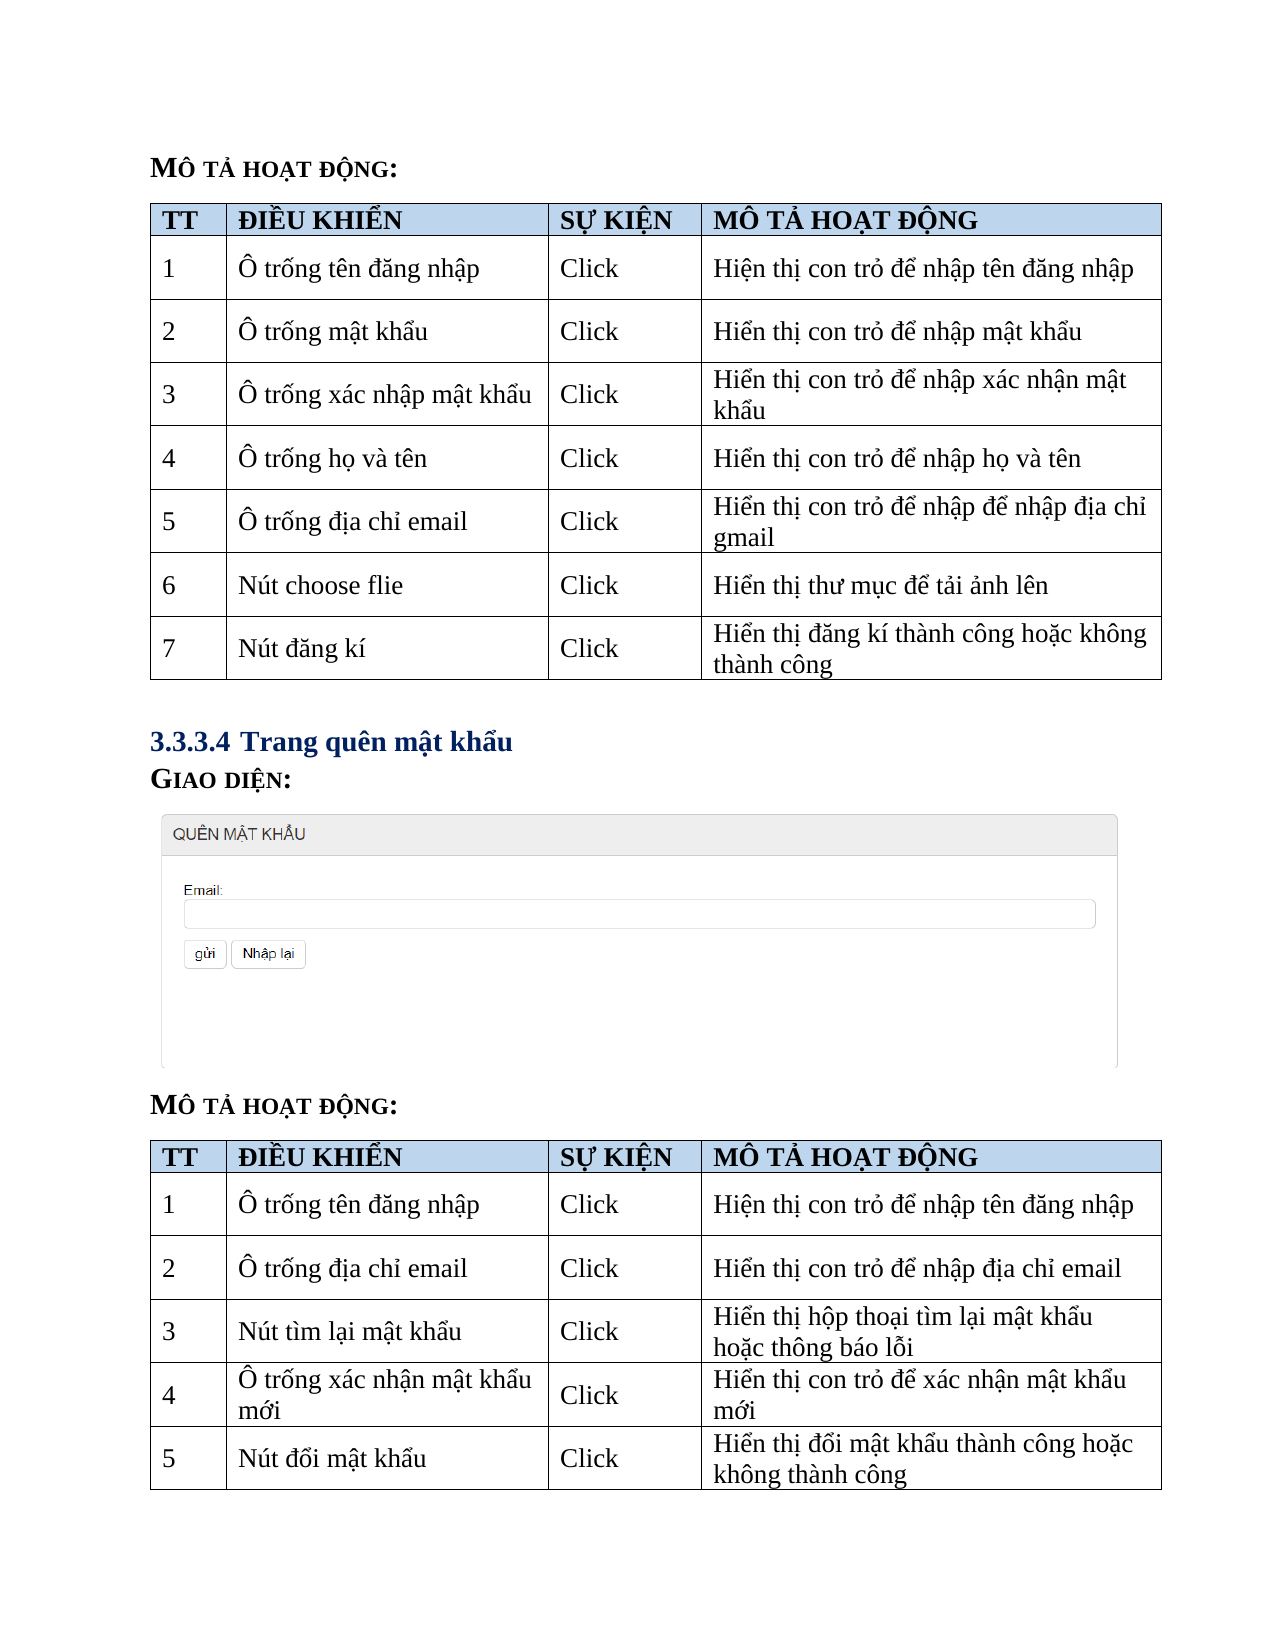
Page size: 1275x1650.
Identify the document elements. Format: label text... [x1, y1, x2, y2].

table_header TT [151, 1141, 226, 1172]
text Mô tả hoạt động: [150, 1087, 1125, 1121]
table_cell Hiển thị đăng kí thành công hoặc không thành công [702, 617, 1161, 679]
table_cell Hiển thị con trỏ để nhập họ và tên [702, 426, 1161, 489]
table_cell 5 [151, 490, 226, 552]
table_header TT [151, 204, 226, 235]
table_cell Click [549, 617, 701, 679]
picture [150, 813, 1125, 1068]
table_header MÔ TẢ HOẠT ĐỘNG [702, 1141, 1161, 1172]
table_header MÔ TẢ HOẠT ĐỘNG [702, 204, 1161, 235]
table_cell Ô trống tên đăng nhập [227, 236, 548, 298]
text Mô tả hoạt động: [150, 150, 1125, 183]
table_cell Click [549, 1427, 701, 1489]
table_cell 7 [151, 617, 226, 679]
table_header ĐIỀU KHIỂN [227, 1141, 548, 1172]
table_cell Ô trống họ và tên [227, 426, 548, 489]
table_cell Ô trống xác nhận mật khẩu mới [227, 1363, 548, 1426]
table_cell Hiển thị con trỏ để nhập mật khẩu [702, 300, 1161, 362]
table_header SỰ KIỆN [549, 204, 701, 235]
table_cell Ô trống địa chỉ email [227, 1236, 548, 1299]
table_header ĐIỀU KHIỂN [227, 204, 548, 235]
table_cell Click [549, 1363, 701, 1426]
table_cell 2 [151, 300, 226, 362]
text Giao diện: [150, 761, 1125, 794]
table_cell Click [549, 553, 701, 616]
table_cell Hiển thị đổi mật khẩu thành công hoặc không thành công [702, 1427, 1161, 1489]
table_cell Click [549, 300, 701, 362]
table_cell Ô trống địa chỉ email [227, 490, 548, 552]
table_cell Click [549, 363, 701, 425]
table_cell 4 [151, 1363, 226, 1426]
table_cell Click [549, 1173, 701, 1235]
table_cell 3 [151, 363, 226, 425]
table_cell Hiển thị con trỏ để xác nhận mật khẩu mới [702, 1363, 1161, 1426]
table_cell Nút tìm lại mật khẩu [227, 1300, 548, 1362]
table_cell Nút choose flie [227, 553, 548, 616]
table_cell Ô trống xác nhập mật khẩu [227, 363, 548, 425]
table_cell Hiển thị hộp thoại tìm lại mật khẩu hoặc thông báo lỗi [702, 1300, 1161, 1362]
subtitle Trang quên mật khẩu [150, 724, 1125, 758]
table_cell Click [549, 426, 701, 489]
table_cell 1 [151, 236, 226, 298]
table_cell 4 [151, 426, 226, 489]
table_header SỰ KIỆN [549, 1141, 701, 1172]
table_cell Hiển thị con trỏ để nhập xác nhận mật khẩu [702, 363, 1161, 425]
table_cell Nút đăng kí [227, 617, 548, 679]
table_cell 1 [151, 1173, 226, 1235]
table_cell Click [549, 1300, 701, 1362]
table_cell 2 [151, 1236, 226, 1299]
table_cell Hiện thị con trỏ để nhập tên đăng nhập [702, 1173, 1161, 1235]
table_cell Click [549, 1236, 701, 1299]
table_cell Hiển thị con trỏ để nhập địa chỉ email [702, 1236, 1161, 1299]
table_cell Ô trống tên đăng nhập [227, 1173, 548, 1235]
table_cell Nút đổi mật khẩu [227, 1427, 548, 1489]
table_cell Hiển thị con trỏ để nhập để nhập địa chỉ gmail [702, 490, 1161, 552]
table_cell Ô trống mật khẩu [227, 300, 548, 362]
table_cell Hiện thị con trỏ để nhập tên đăng nhập [702, 236, 1161, 298]
table_cell Click [549, 490, 701, 552]
table_cell 6 [151, 553, 226, 616]
table_cell Hiển thị thư mục để tải ảnh lên [702, 553, 1161, 616]
table_cell Click [549, 236, 701, 298]
table_cell 3 [151, 1300, 226, 1362]
table_cell 5 [151, 1427, 226, 1489]
